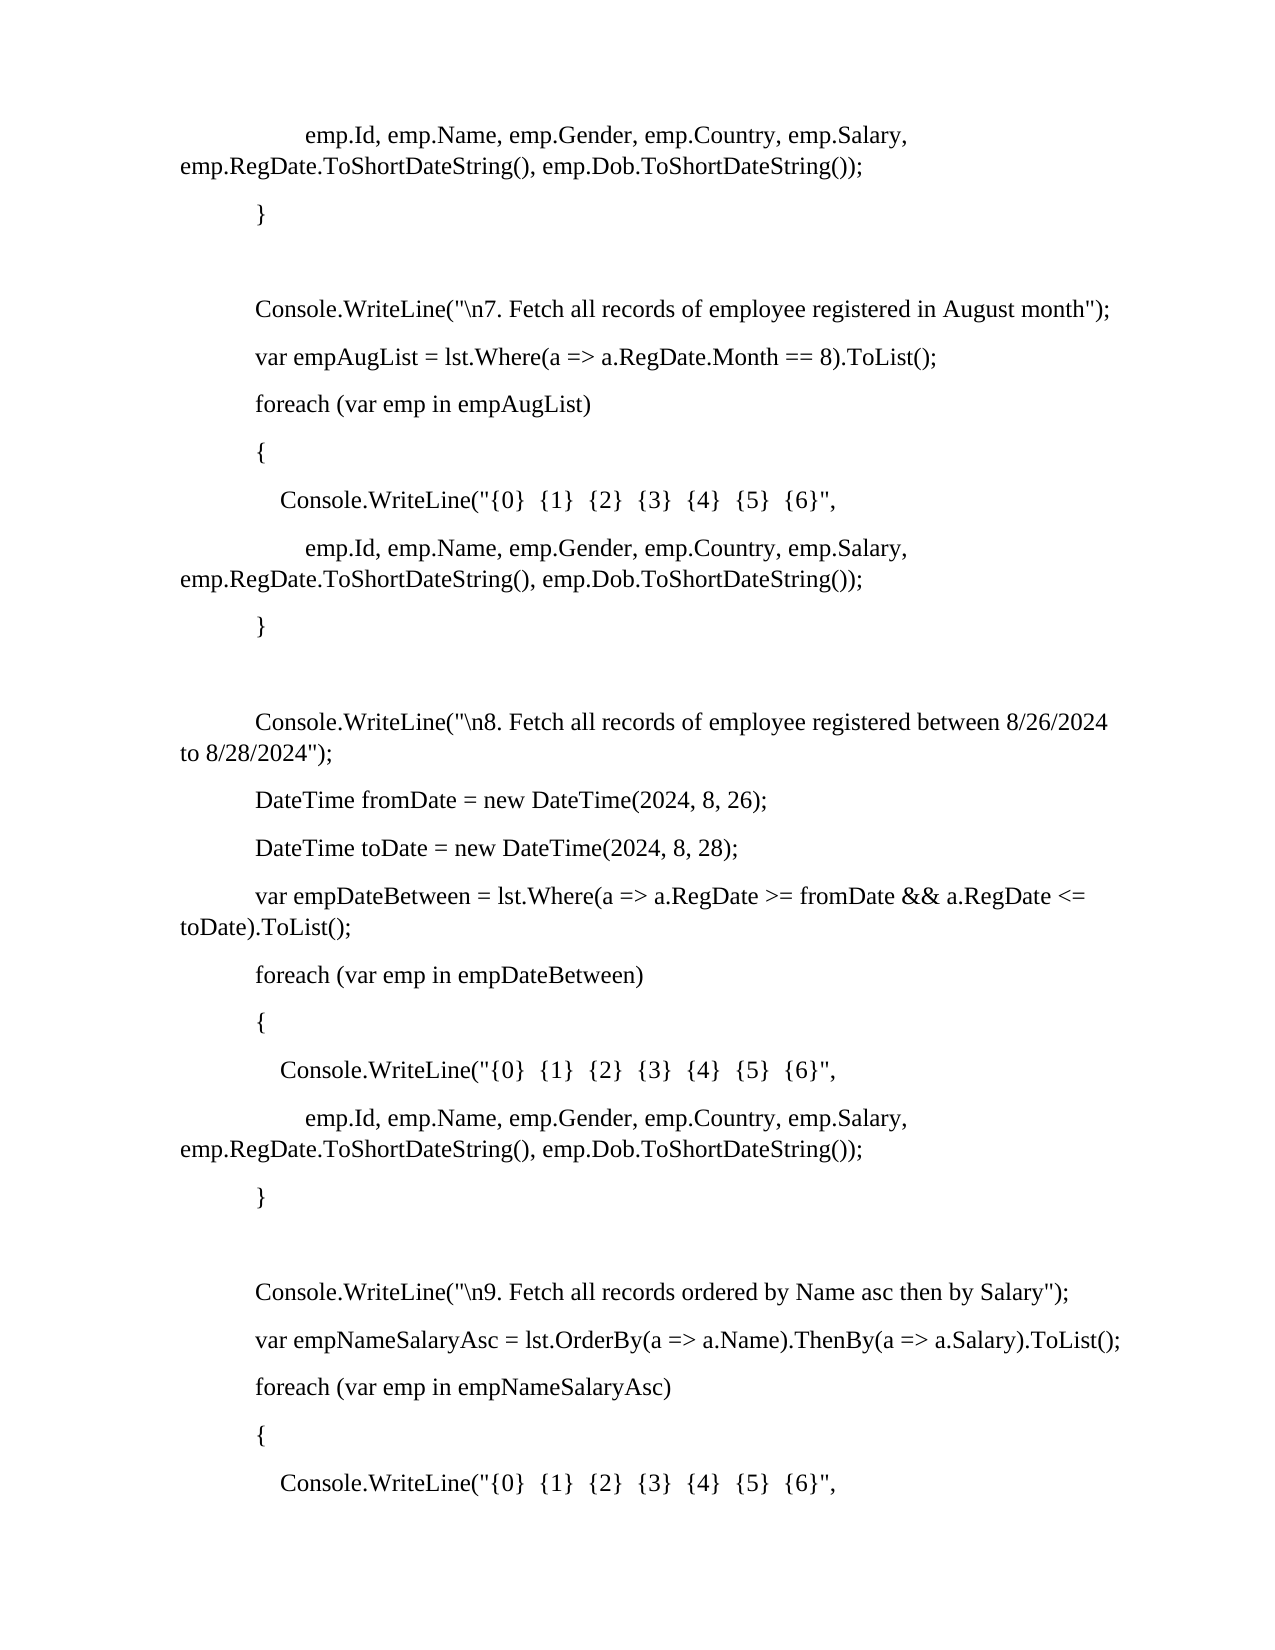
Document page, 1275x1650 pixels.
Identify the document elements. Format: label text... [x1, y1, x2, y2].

text emp.Id, emp.Name, emp.Gender, emp.Country, emp.Salary, emp.RegDate.ToShortDateString(), emp.Dob.ToShortDateString()); [180, 120, 1125, 180]
text } [180, 1182, 1125, 1210]
text foreach (var emp in empNameSalaryAsc) [180, 1372, 1125, 1401]
text foreach (var emp in empAugList) [180, 389, 1125, 418]
text Console.WriteLine("\n7. Fetch all records of employee registered in August month"); [180, 294, 1125, 323]
text { [180, 437, 1125, 466]
text DateTime toDate = new DateTime(2024, 8, 28); [180, 833, 1125, 862]
text } [180, 611, 1125, 640]
text Console.WriteLine("\n8. Fetch all records of employee registered between 8/26/2024 to 8/28/2024"); [180, 707, 1125, 767]
text { [180, 1420, 1125, 1449]
text var empNameSalaryAsc = lst.OrderBy(a => a.Name).ThenBy(a => a.Salary).ToList(); [180, 1325, 1125, 1353]
text emp.Id, emp.Name, emp.Gender, emp.Country, emp.Salary, emp.RegDate.ToShortDateString(), emp.Dob.ToShortDateString()); [180, 1103, 1125, 1163]
text { [180, 1007, 1125, 1036]
text emp.Id, emp.Name, emp.Gender, emp.Country, emp.Salary, emp.RegDate.ToShortDateString(), emp.Dob.ToShortDateString()); [180, 533, 1125, 592]
text DateTime fromDate = new DateTime(2024, 8, 26); [180, 786, 1125, 814]
text Console.WriteLine("{0} {1} {2} {3} {4} {5} {6}", [180, 485, 1125, 514]
text Console.WriteLine("\n9. Fetch all records ordered by Name asc then by Salary"); [180, 1277, 1125, 1306]
text var empAugList = lst.Where(a => a.RegDate.Month == 8).ToList(); [180, 342, 1125, 371]
text var empDateBetween = lst.Where(a => a.RegDate >= fromDate && a.RegDate <= toDate).ToList(); [180, 881, 1125, 941]
text Console.WriteLine("{0} {1} {2} {3} {4} {5} {6}", [180, 1468, 1125, 1497]
text Console.WriteLine("{0} {1} {2} {3} {4} {5} {6}", [180, 1055, 1125, 1084]
text } [180, 199, 1125, 227]
text foreach (var emp in empDateBetween) [180, 960, 1125, 988]
